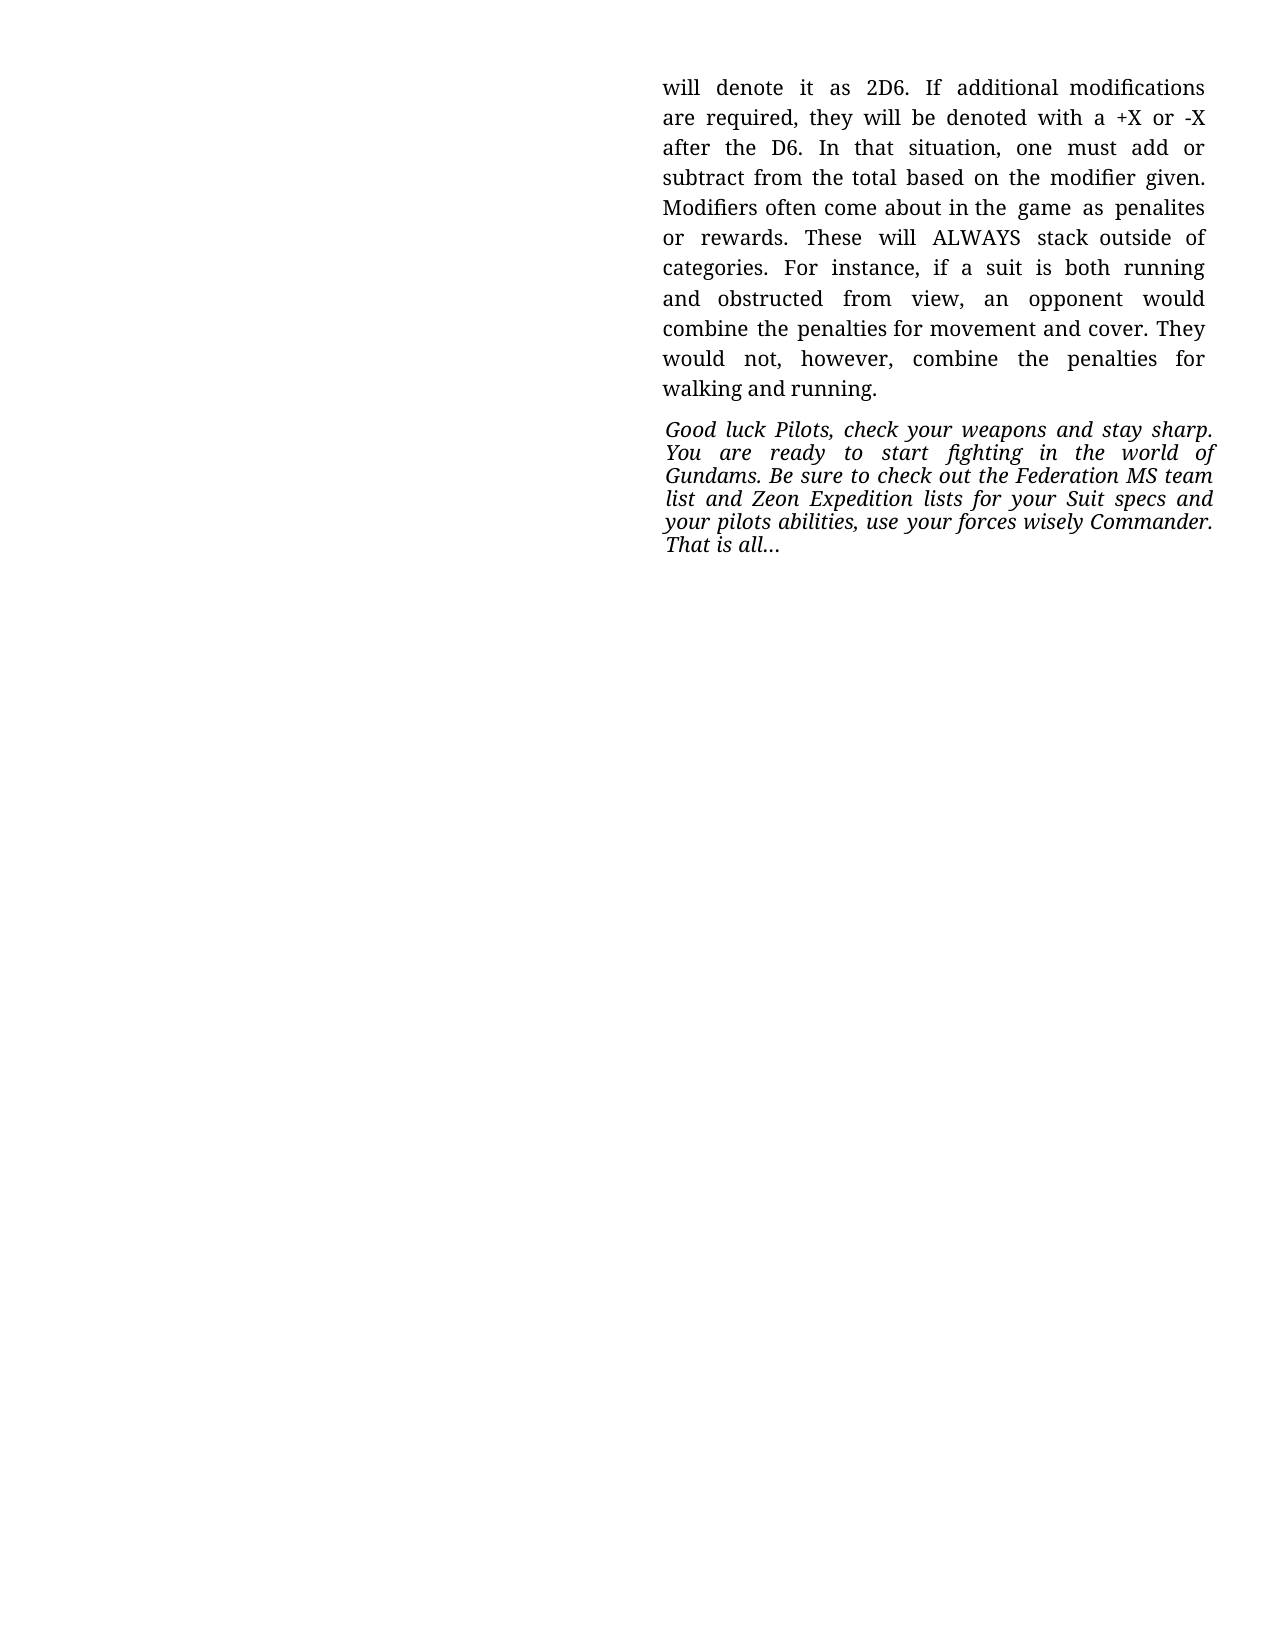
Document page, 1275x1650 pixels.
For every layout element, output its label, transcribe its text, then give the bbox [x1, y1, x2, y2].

text Good luck Pilots, check your weapons and stay sharp. You are ready to start fighting in the world of Gundams. Be sure to check out the Federation MS team list and Zeon Expedition lists for your Suit specs and your pilots abilities, use your forces wisely Commander. That is all… [665, 419, 1213, 557]
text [662, 73, 1205, 402]
